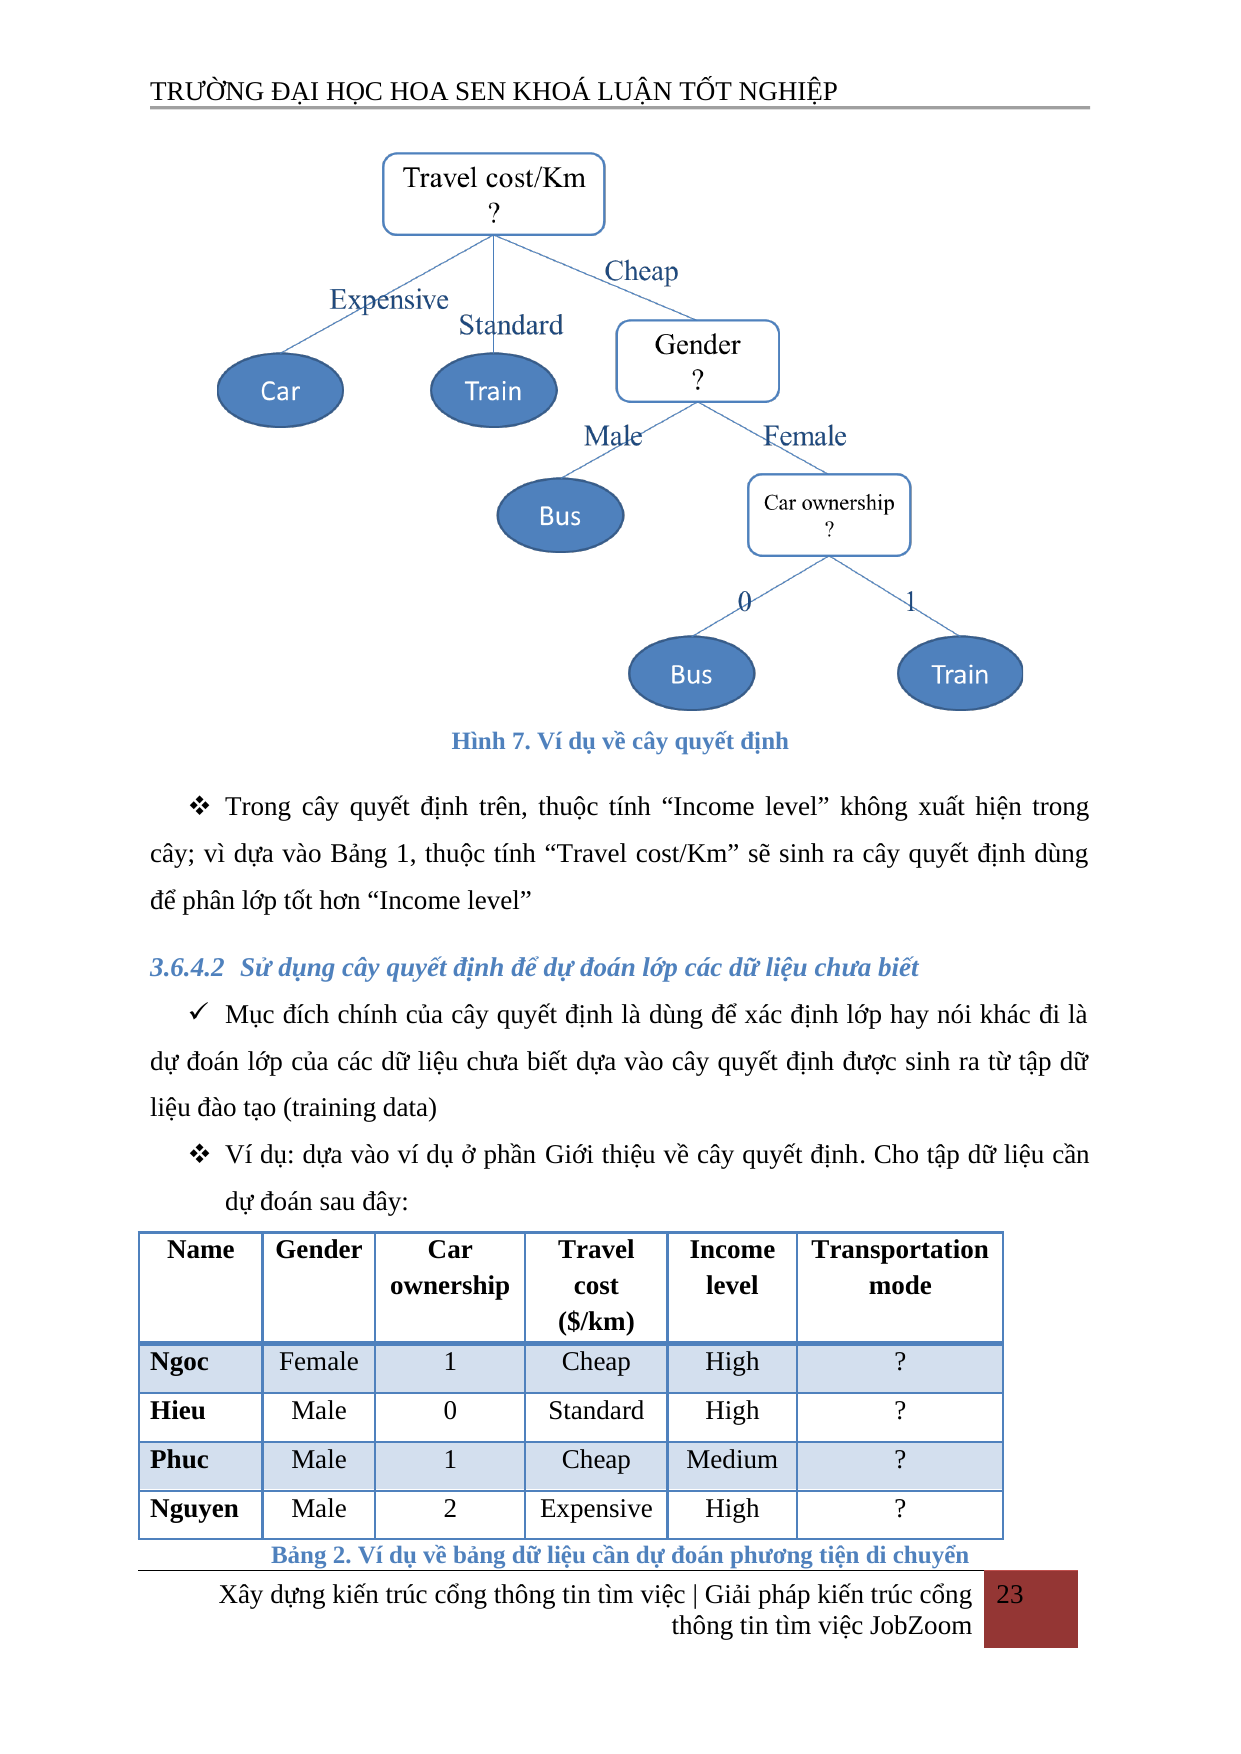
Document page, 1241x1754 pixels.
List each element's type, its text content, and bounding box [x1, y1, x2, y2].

table_header Travel cost ($/km) [526, 1234, 666, 1341]
table_cell Cheap [526, 1443, 666, 1489]
text Hình 7. Ví dụ về cây quyết định [150, 726, 1090, 755]
table_cell Hieu [140, 1394, 261, 1441]
table_cell ? [798, 1492, 1002, 1538]
table_cell Phuc [140, 1443, 261, 1489]
table_cell 1 [376, 1346, 524, 1392]
table_cell ? [798, 1443, 1002, 1489]
table_cell Male [264, 1443, 374, 1489]
text Bảng 2. Ví dụ về bảng dữ liệu cần dự đoán phương tiện di chuyển [150, 1540, 1090, 1569]
table_cell Male [264, 1394, 374, 1441]
table_cell ? [798, 1394, 1002, 1441]
table_cell High [669, 1394, 796, 1441]
table_cell Medium [669, 1443, 796, 1489]
list Mục đích chính của cây quyết định là dùng để xác định lớp hay nói khác đi là dự đoán lớp của các dữ liệu chưa biết dựa vào cây quyết định được sinh ra từ tập dữ liệu đào tạo (training data) [150, 998, 1090, 1122]
subtitle Sử dụng cây quyết định để dự đoán lớp các dữ liệu chưa biết [150, 951, 1090, 982]
table_header Name [140, 1234, 261, 1341]
table_header Transportation mode [798, 1234, 1002, 1341]
list Ví dụ: dựa vào ví dụ ở phần Giới thiệu về cây quyết định. Cho tập dữ liệu cần dự đoán sau đây: [187, 1138, 1090, 1216]
table_cell ? [798, 1346, 1002, 1392]
table_cell 0 [376, 1394, 524, 1441]
table_header Income level [669, 1234, 796, 1341]
table_cell Male [264, 1492, 374, 1538]
table_cell Standard [526, 1394, 666, 1441]
table_cell Nguyen [140, 1492, 261, 1538]
picture [217, 150, 1024, 711]
table_cell Ngoc [140, 1346, 261, 1392]
table_cell High [669, 1492, 796, 1538]
list Trong cây quyết định trên, thuộc tính “Income level” không xuất hiện trong cây; vì dựa vào Bảng 1, thuộc tính “Travel cost/Km” sẽ sinh ra cây quyết định dùng để phân lớp tốt hơn “Income level” [150, 790, 1090, 915]
table_header Car ownership [376, 1234, 524, 1341]
table_cell Expensive [526, 1492, 666, 1538]
table_cell High [669, 1346, 796, 1392]
table_cell Female [264, 1346, 374, 1392]
table_header Gender [264, 1234, 374, 1341]
table_cell 2 [376, 1492, 524, 1538]
table_cell 1 [376, 1443, 524, 1489]
table_cell Cheap [526, 1346, 666, 1392]
